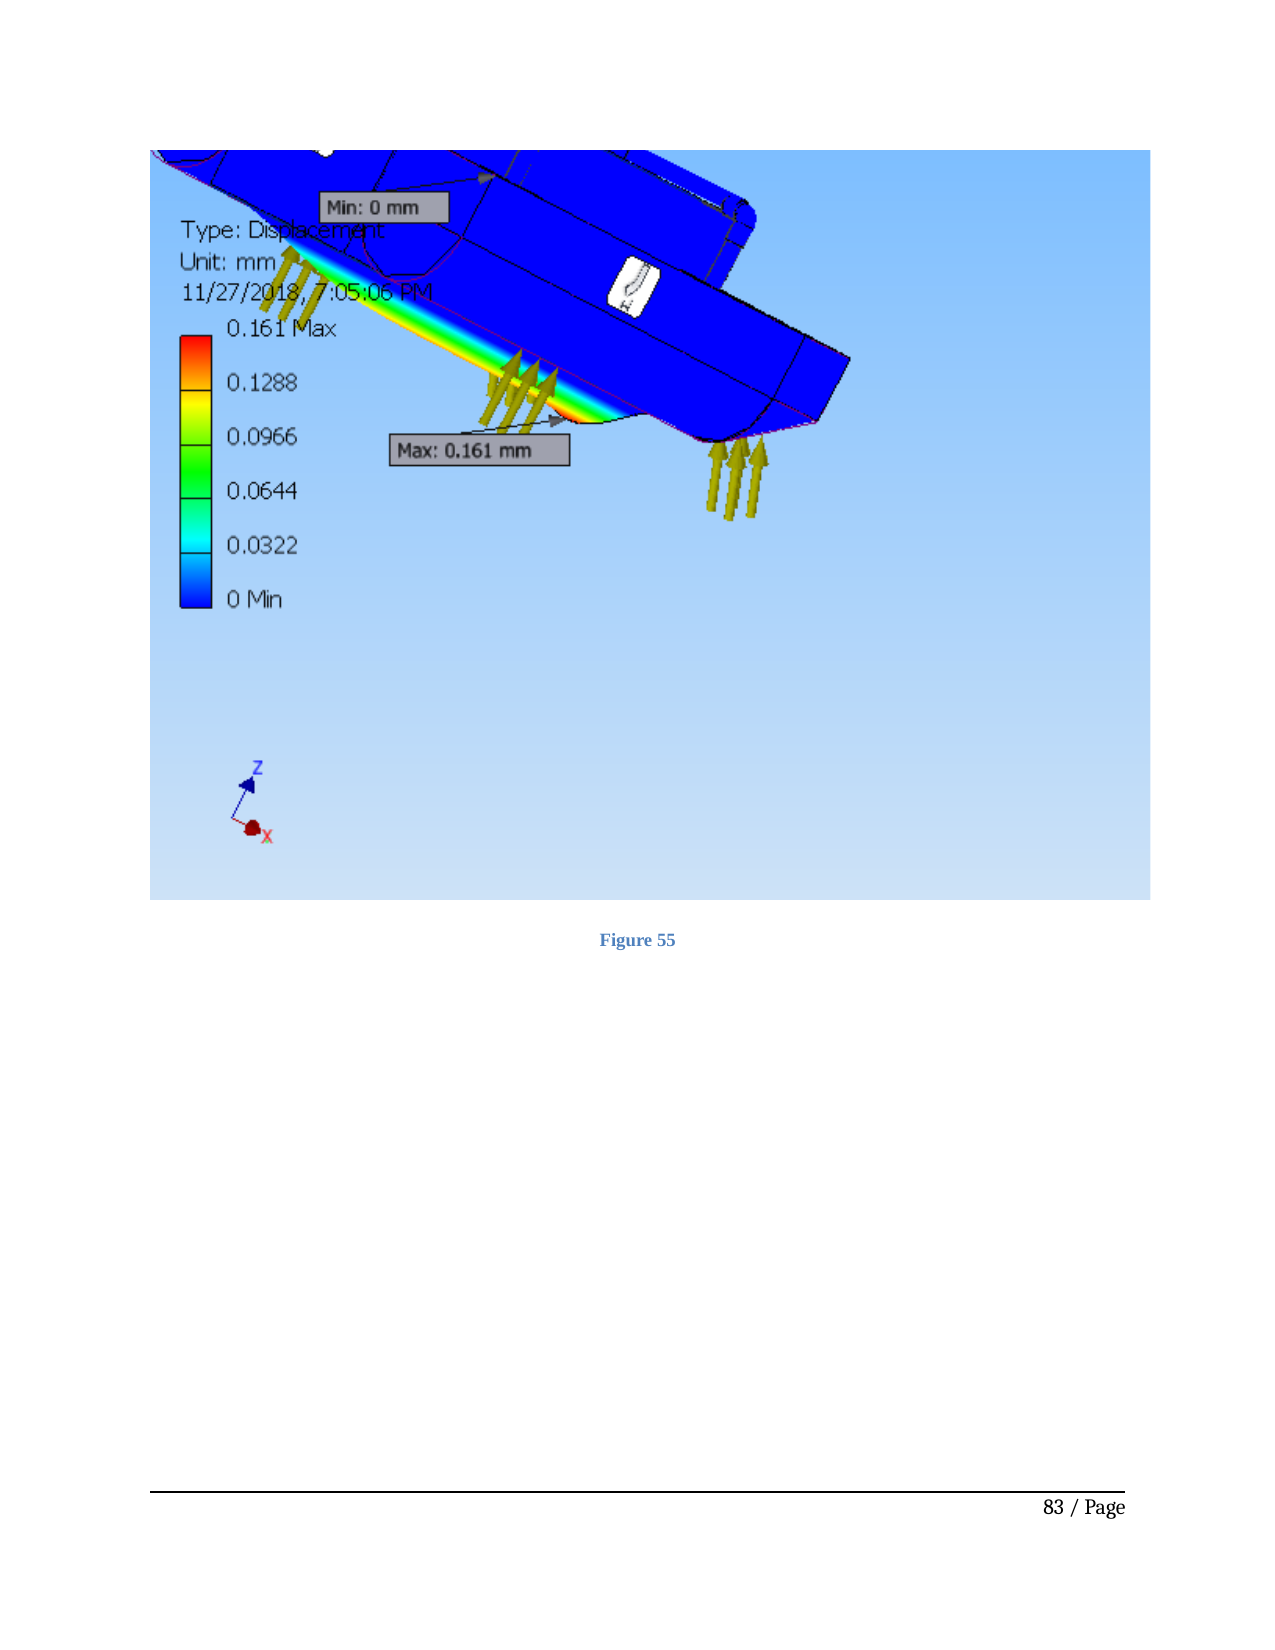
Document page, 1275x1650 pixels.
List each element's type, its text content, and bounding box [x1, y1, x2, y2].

text Figure 55 [150, 929, 1125, 951]
picture [150, 150, 1151, 900]
